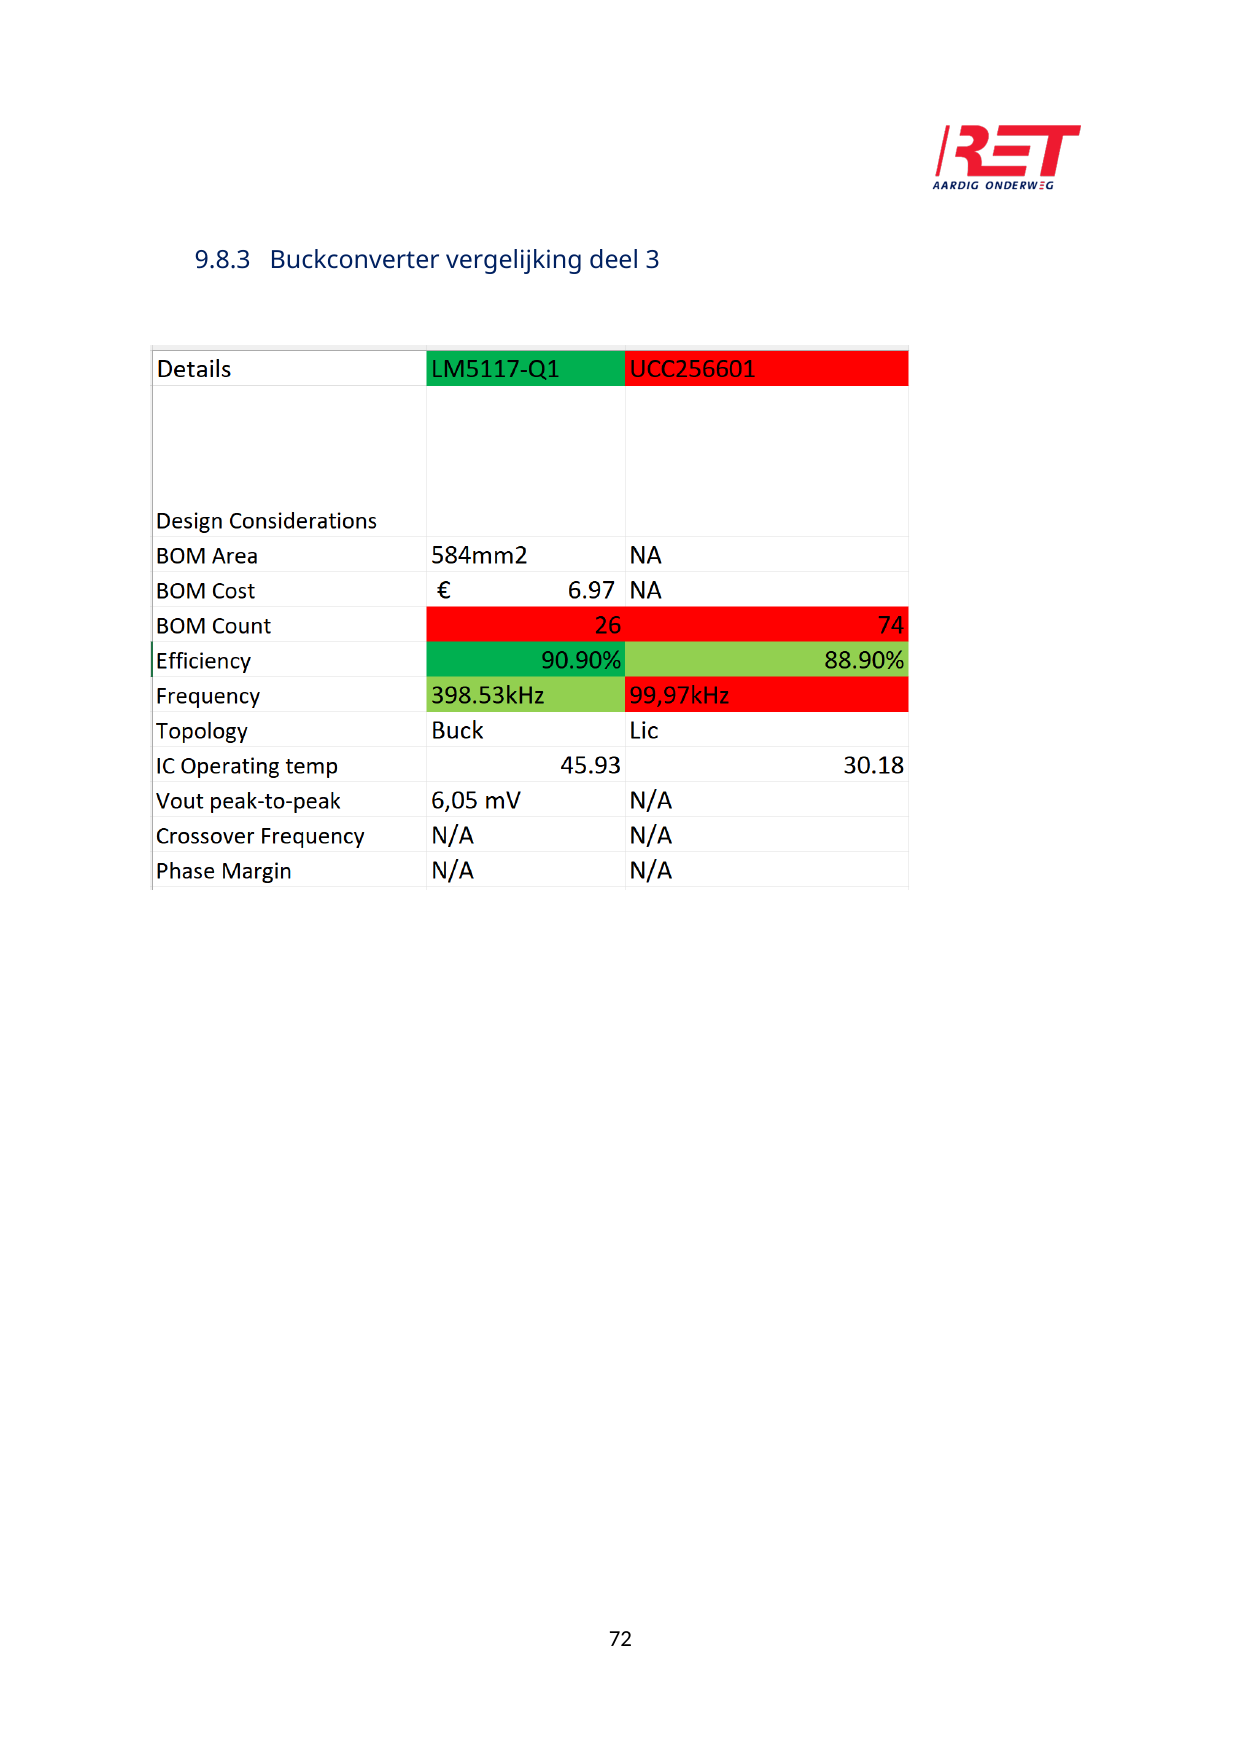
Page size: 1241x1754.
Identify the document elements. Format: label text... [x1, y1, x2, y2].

subtitle Buckconverter vergelijking deel 3 [194, 242, 1090, 276]
picture [150, 345, 910, 890]
picture [922, 73, 1091, 242]
